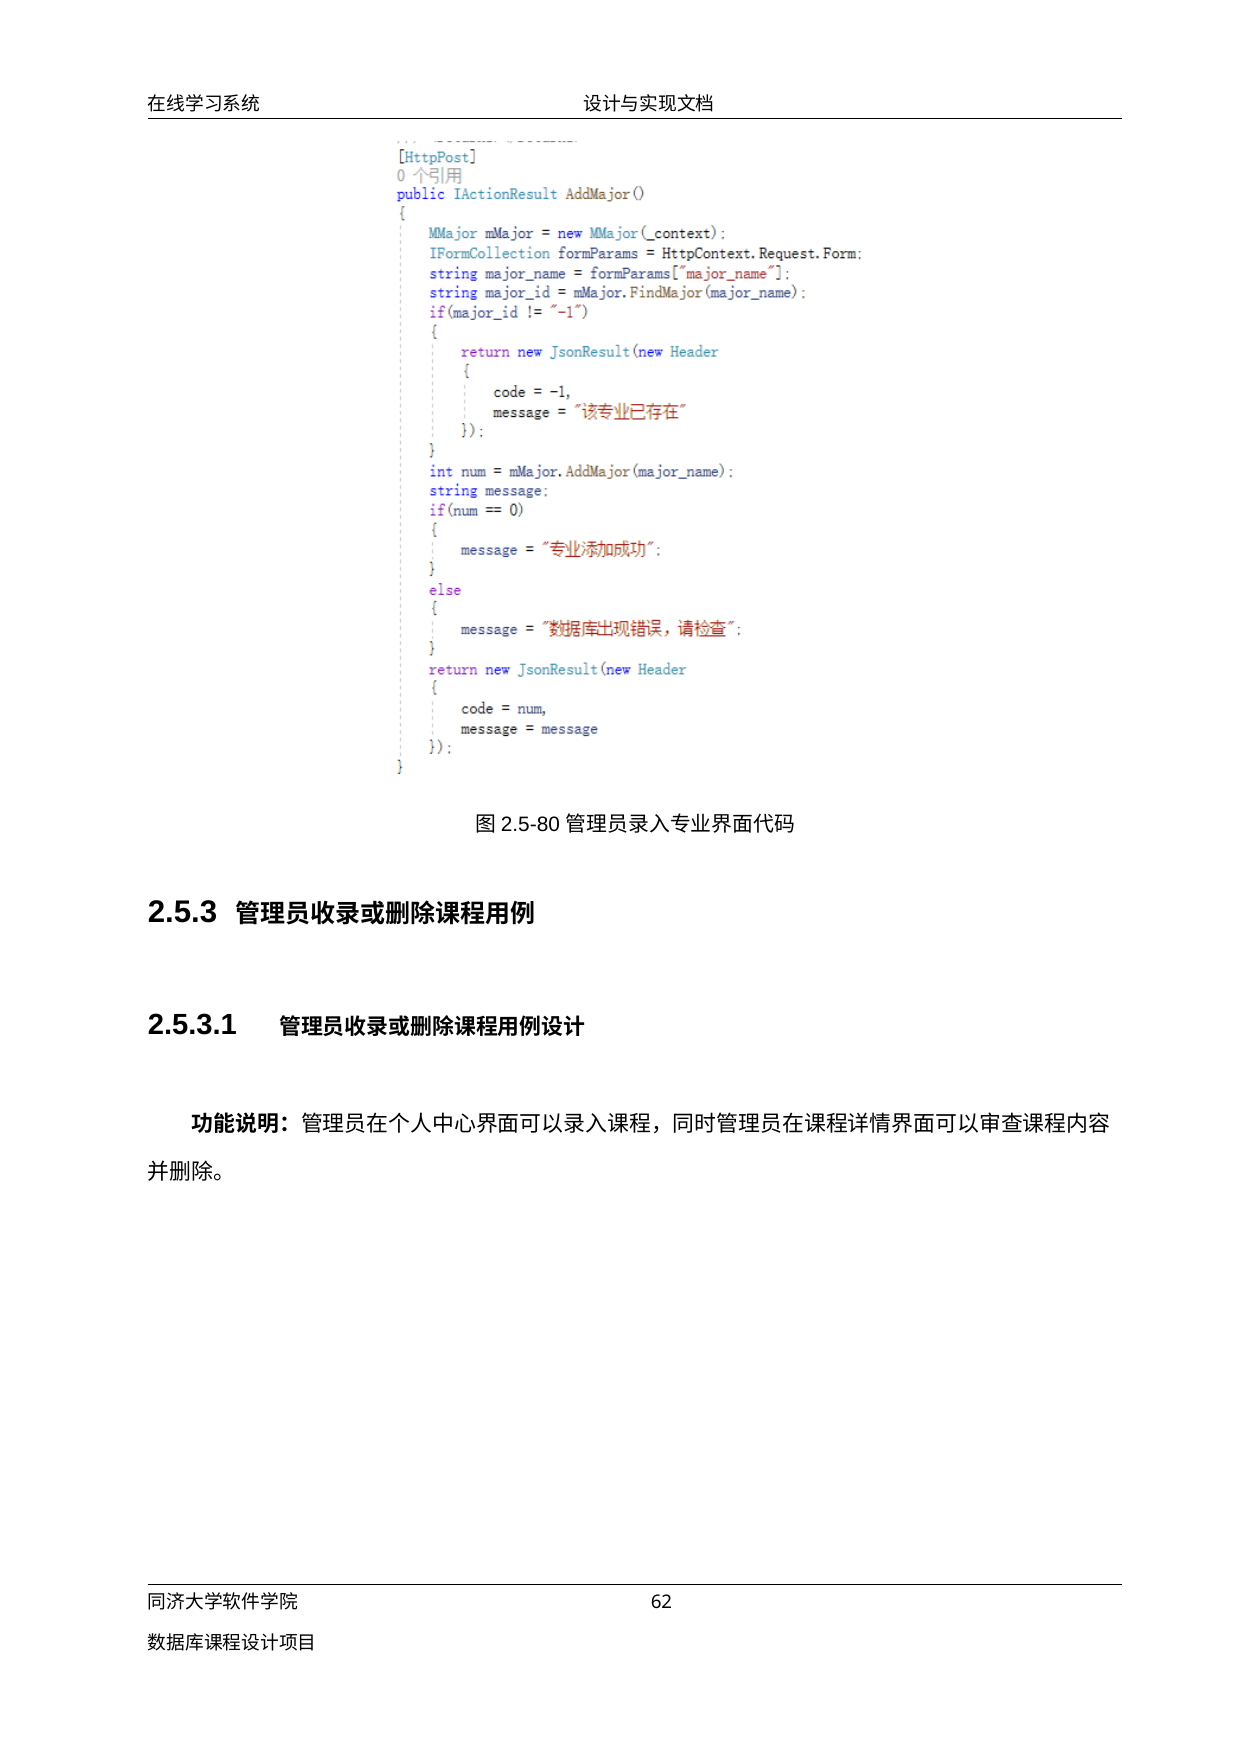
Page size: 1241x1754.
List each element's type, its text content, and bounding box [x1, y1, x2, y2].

subtitle 管理员收录或删除课程用例设计 [148, 992, 1122, 1057]
picture [387, 141, 883, 780]
subtitle 管理员收录或删除课程用例 [148, 879, 1122, 944]
text 功能说明：管理员在个人中心界面可以录入课程，同时管理员在课程详情界面可以审查课程内容并删除。 [148, 1105, 1122, 1186]
